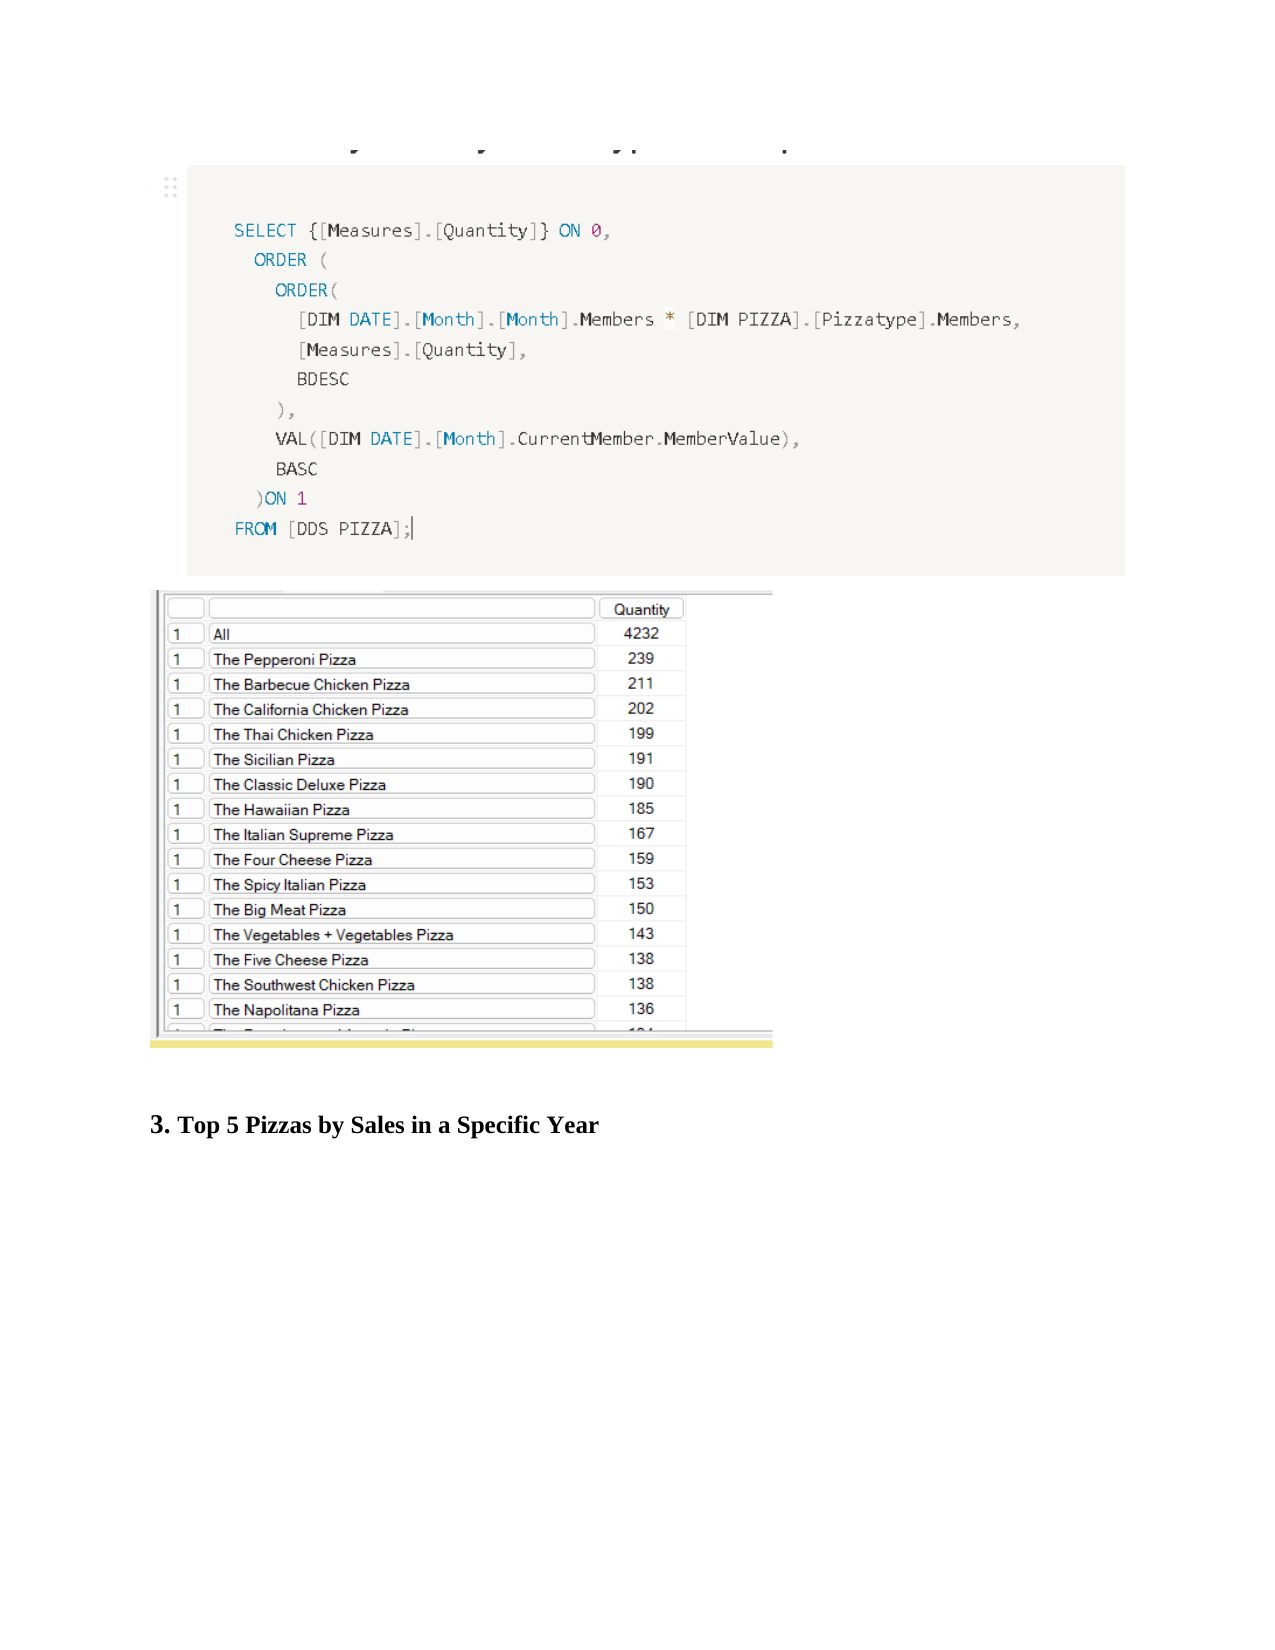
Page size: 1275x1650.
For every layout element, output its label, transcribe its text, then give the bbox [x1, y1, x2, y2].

picture [150, 590, 773, 1048]
picture [150, 150, 1125, 576]
list Top 5 Pizzas by Sales in a Specific Year [150, 1108, 1125, 1139]
